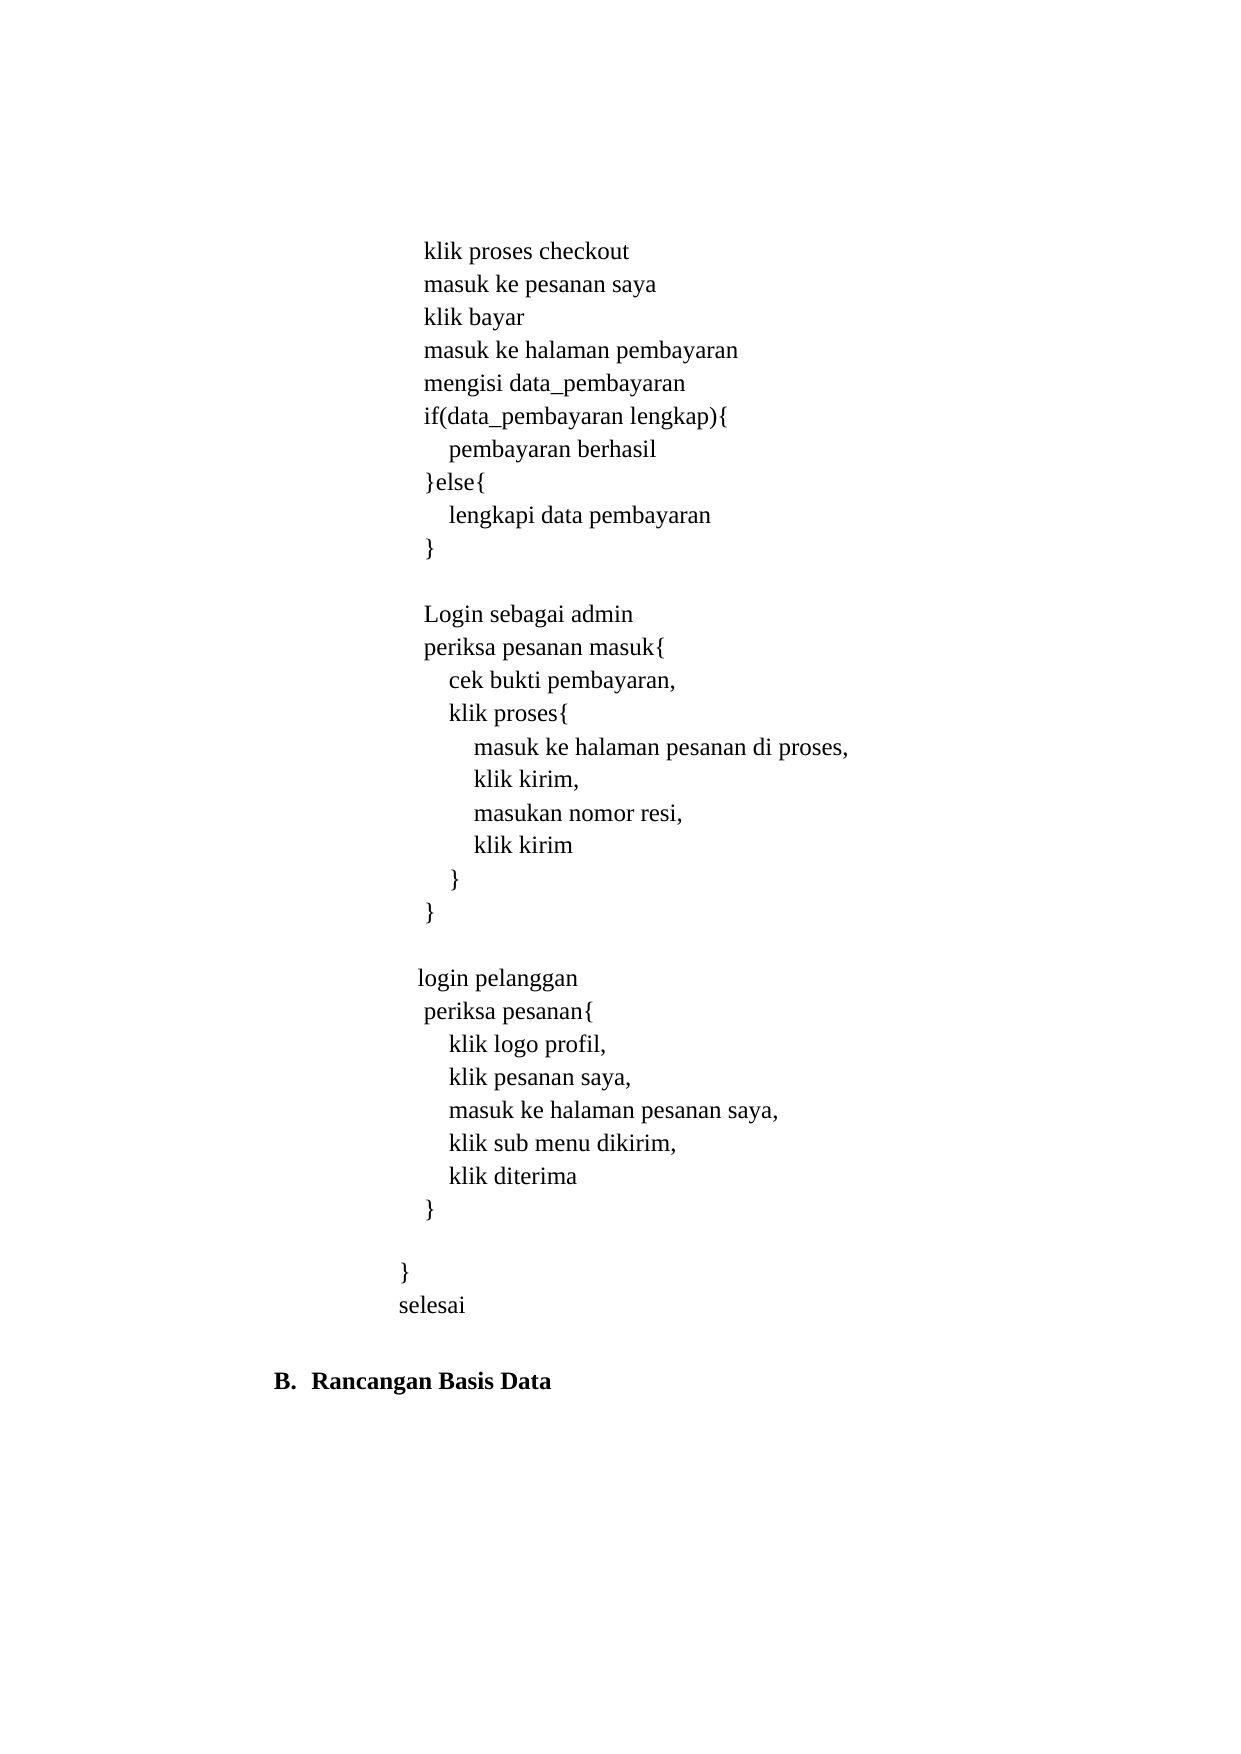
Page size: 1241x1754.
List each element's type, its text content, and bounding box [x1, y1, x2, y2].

subtitle Rancangan Basis Data [274, 1366, 1063, 1395]
text periksa pesanan masuk{ [399, 632, 1063, 661]
text klik proses{ [399, 698, 1063, 727]
text login pelanggan [399, 963, 1063, 991]
text } [399, 1257, 1063, 1286]
text klik proses checkout [399, 236, 1063, 265]
text masuk ke halaman pesanan saya, [399, 1095, 1063, 1123]
text klik pesanan saya, [399, 1062, 1063, 1091]
text klik kirim [399, 831, 1063, 859]
text klik diterima [399, 1161, 1063, 1189]
text klik sub menu dikirim, [399, 1128, 1063, 1157]
text klik logo profil, [399, 1029, 1063, 1057]
text if(data_pembayaran lengkap){ [399, 401, 1063, 430]
text masuk ke pesanan saya [399, 269, 1063, 298]
text } [399, 897, 1063, 925]
text } [399, 1194, 1063, 1223]
text selesai [399, 1290, 1063, 1319]
text } [399, 533, 1063, 562]
text mengisi data_pembayaran [399, 368, 1063, 397]
text periksa pesanan{ [399, 996, 1063, 1024]
text klik kirim, [399, 764, 1063, 793]
text Login sebagai admin [399, 599, 1063, 628]
text }else{ [399, 467, 1063, 496]
text pembayaran berhasil [399, 434, 1063, 463]
text cek bukti pembayaran, [399, 666, 1063, 694]
text masuk ke halaman pesanan di proses, [399, 732, 1063, 760]
text masuk ke halaman pembayaran [399, 335, 1063, 364]
text lengkapi data pembayaran [399, 500, 1063, 529]
text masukan nomor resi, [399, 798, 1063, 826]
text } [399, 864, 1063, 892]
text klik bayar [399, 302, 1063, 331]
